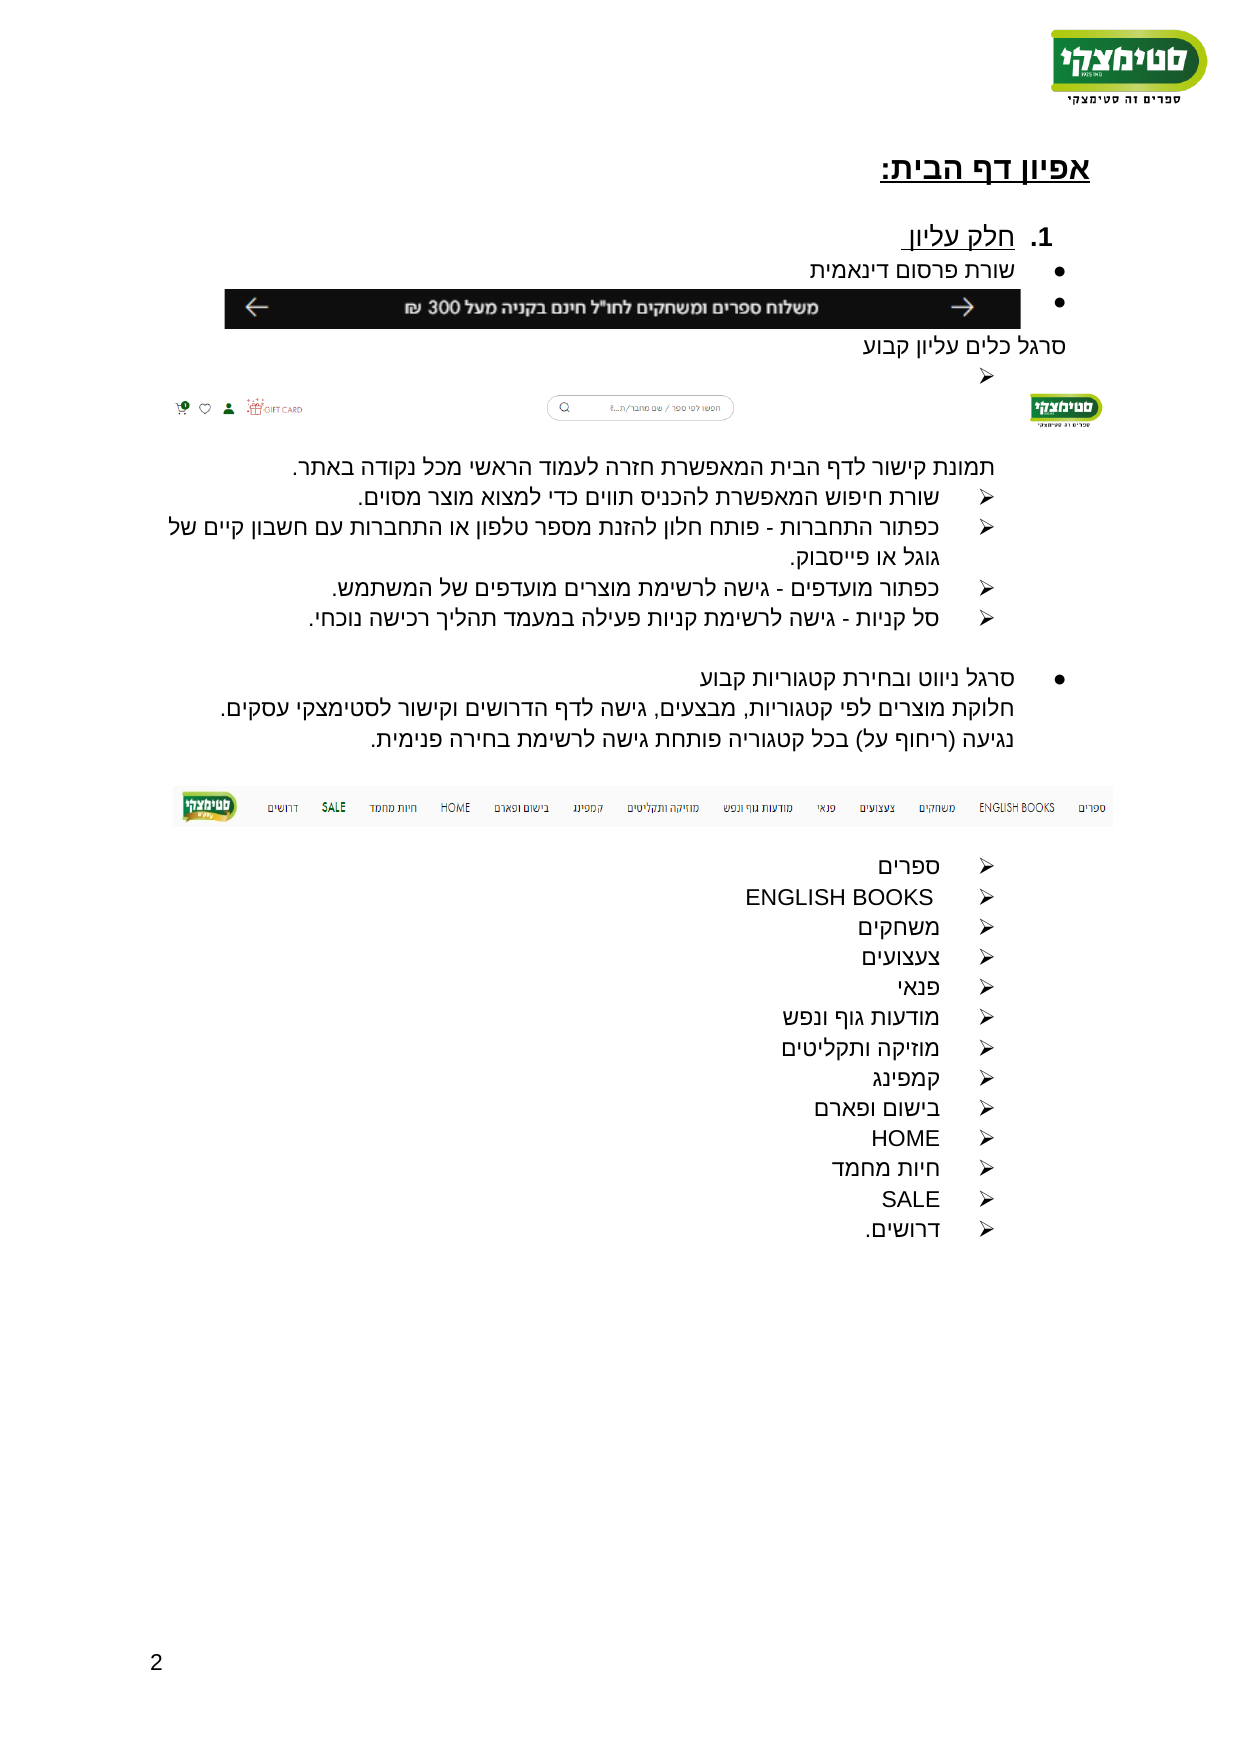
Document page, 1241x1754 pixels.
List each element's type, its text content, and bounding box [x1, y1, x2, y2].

text חלוקת מוצרים לפי קטגוריות, מבצעים, גישה לדף הדרושים וקישור לסטימצקי עסקים. [150, 695, 1053, 722]
list שורת פרסום דינאמית [150, 257, 1053, 284]
list סרגל ניווט ובחירת קטגוריות קבוע [150, 665, 1053, 691]
list משחקים [150, 914, 1015, 940]
list סל קניות - גישה לרשימת קניות פעילה במעמד תהליך רכישה נוכחי. [150, 605, 978, 631]
picture [1041, 20, 1214, 113]
picture [224, 289, 1021, 329]
list פנאי [150, 974, 1015, 1000]
list HOME [150, 1125, 1015, 1151]
list מודעות גוף ונפש [150, 1004, 1015, 1031]
list מוזיקה ותקליטים [150, 1034, 1015, 1061]
text נגיעה (ריחוף על) בכל קטגוריה פותחת גישה לרשימת בחירה פנימית. [150, 726, 1053, 752]
list חיות מחמד [150, 1155, 1015, 1182]
list כפתור התחברות - פותח חלון להזנת מספר טלפון או התחברות עם חשבון קיים של גוגל או פייסבוק. [150, 514, 978, 571]
list בישום ופארם [150, 1095, 1015, 1121]
list ENGLISH BOOKS [150, 883, 1015, 910]
picture [172, 776, 1114, 827]
text אפיון דף הבית: [150, 150, 1090, 186]
list חלק עליון [150, 221, 1053, 253]
list קמפינג [150, 1065, 1015, 1091]
list כפתור מועדפים - גישה לרשימת מוצרים מועדפים של המשתמש. [150, 574, 978, 601]
list שורת חיפוש המאפשרת להכניס תווים כדי למצוא מוצר מסוים. [150, 484, 978, 510]
list צעצועים [150, 944, 1015, 970]
list דרושים. [150, 1216, 1015, 1242]
picture [169, 390, 1110, 434]
list SALE [150, 1186, 1015, 1212]
